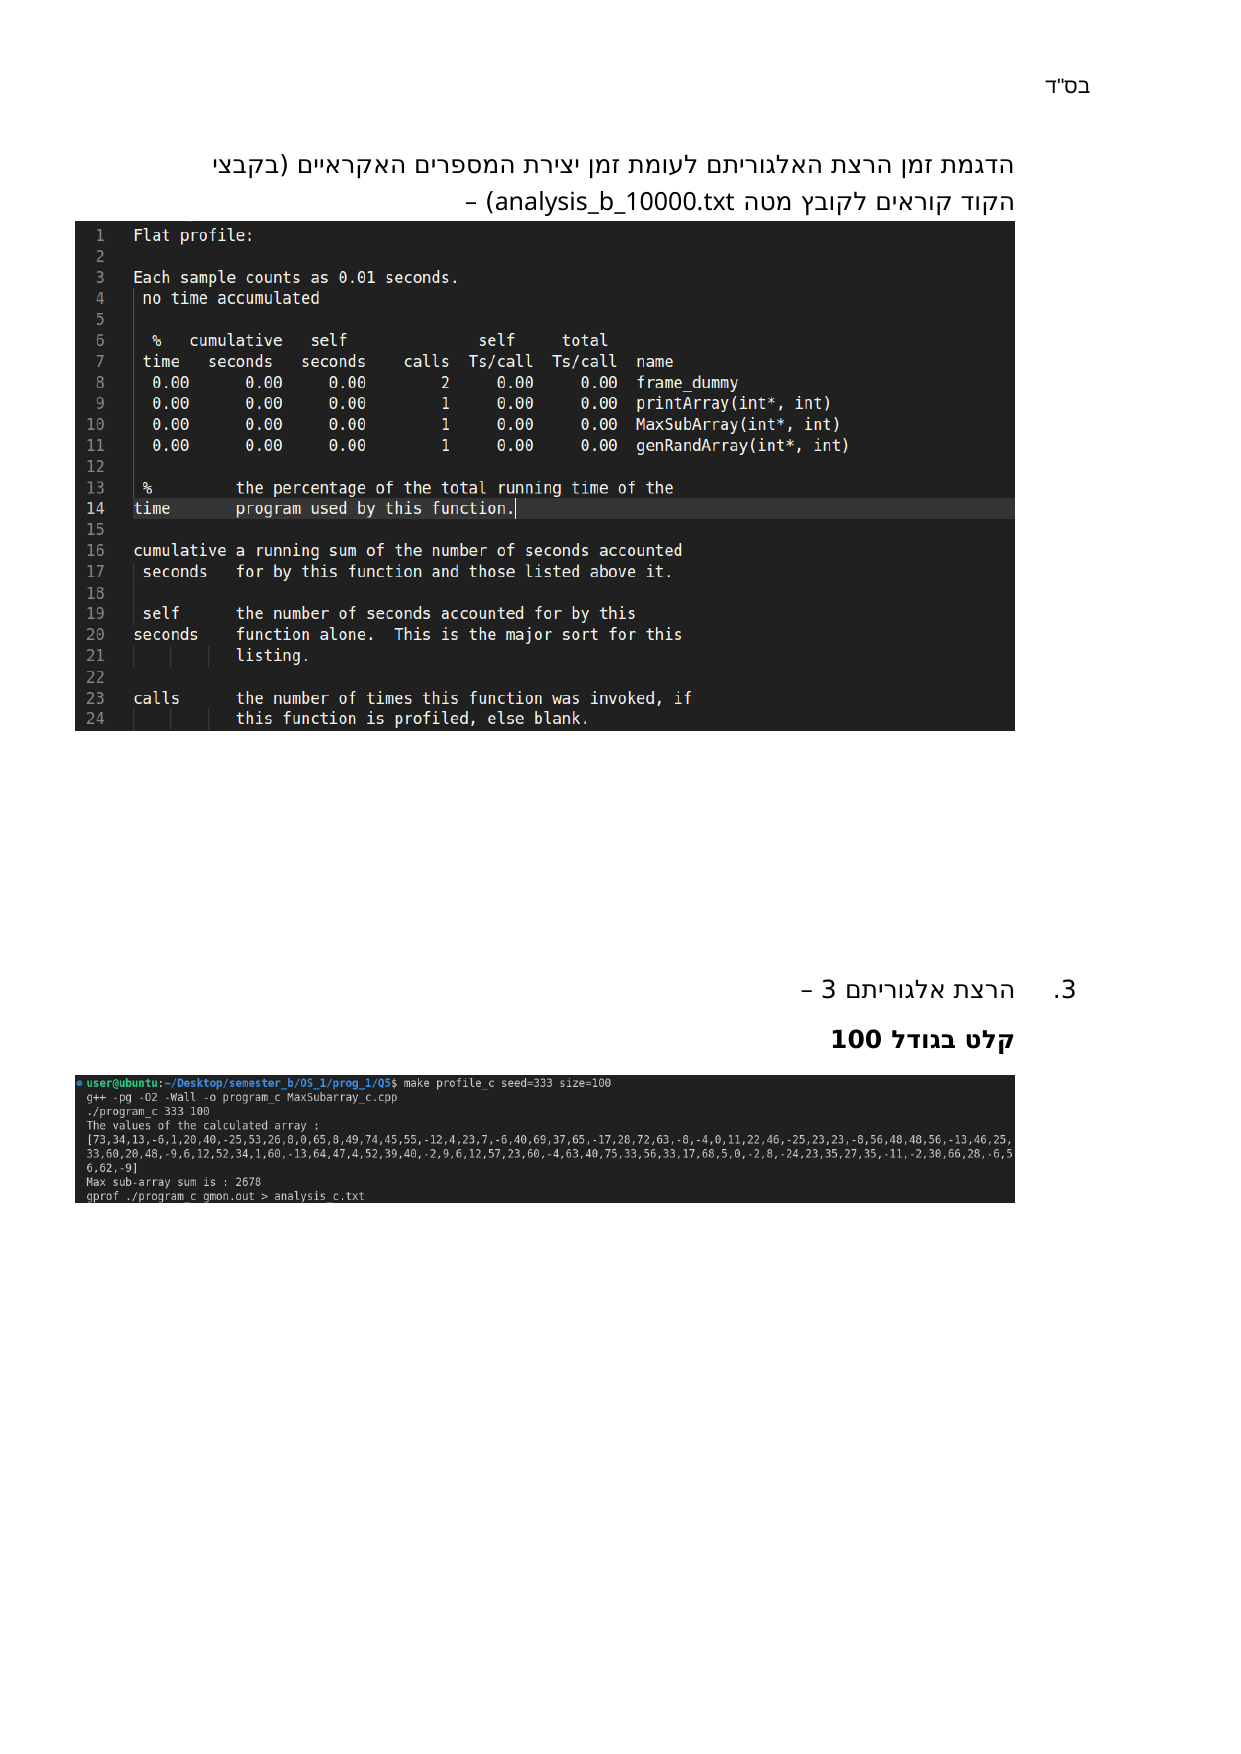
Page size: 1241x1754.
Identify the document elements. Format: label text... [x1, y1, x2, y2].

text קלט בגודל 100 [150, 1025, 1015, 1054]
list הדגמת זמן הרצת האלגוריתם לעומת זמן יצירת המספרים האקראיים (בקבצי הקוד קוראים לקובץ מטה analysis_b_10000.txt) – [150, 150, 1015, 221]
picture [75, 221, 1015, 731]
list הרצת אלגוריתם 3 – [150, 975, 1053, 1004]
picture [75, 1075, 1015, 1203]
